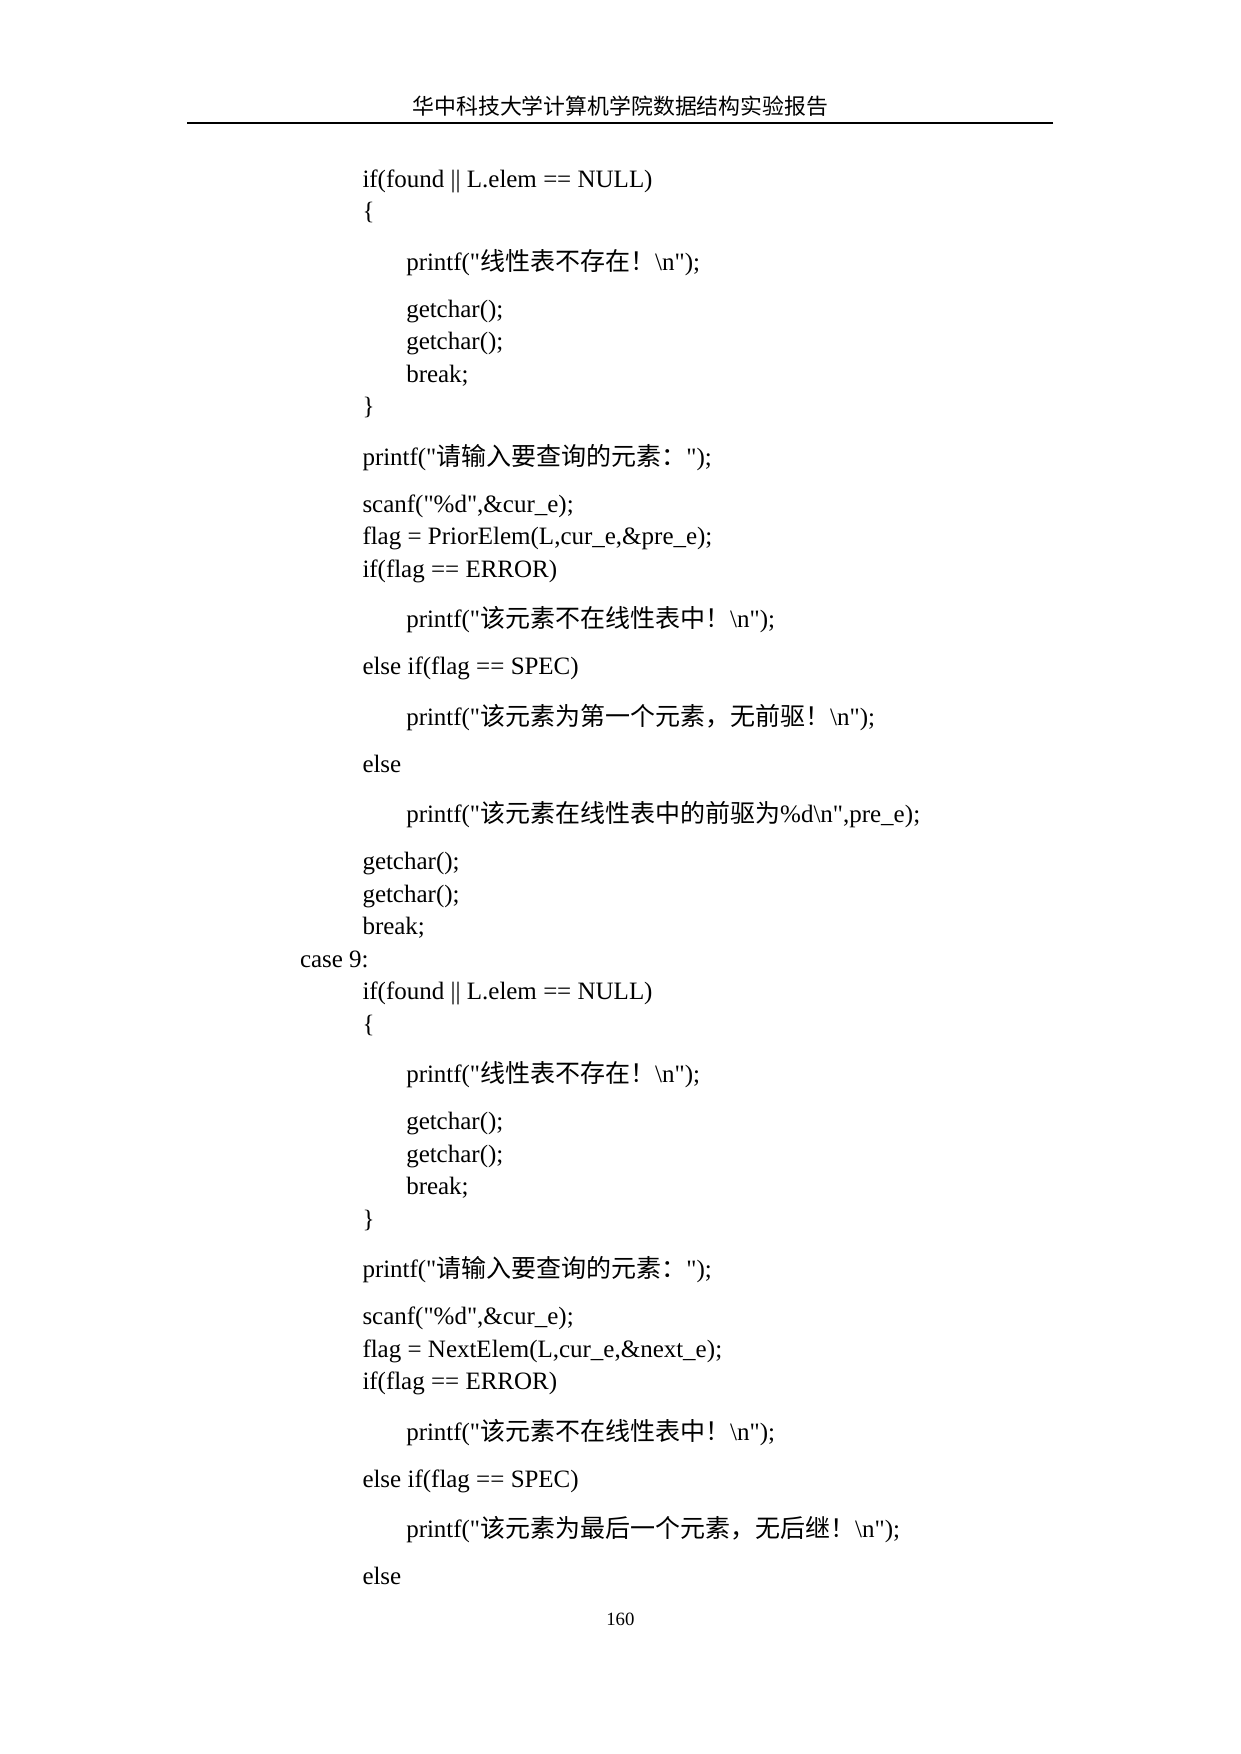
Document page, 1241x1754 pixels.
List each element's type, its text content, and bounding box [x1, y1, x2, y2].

text printf("该元素为最后一个元素，无后继！\n"); [187, 1494, 1053, 1559]
text getchar(); [187, 292, 1053, 324]
text printf("线性表不存在！\n"); [187, 1039, 1053, 1104]
text { [187, 194, 1053, 227]
text getchar(); [187, 1137, 1053, 1169]
text else if(flag == SPEC) [187, 649, 1053, 682]
text flag = NextElem(L,cur_e,&next_e); [187, 1332, 1053, 1364]
text if(found || L.elem == NULL) [187, 974, 1053, 1007]
text break; [187, 357, 1053, 389]
text getchar(); [187, 324, 1053, 357]
text scanf("%d",&cur_e); [187, 1299, 1053, 1332]
text printf("请输入要查询的元素："); [187, 422, 1053, 487]
text else [187, 747, 1053, 779]
text if(flag == ERROR) [187, 1364, 1053, 1397]
text case 9: [187, 942, 1053, 974]
text if(found || L.elem == NULL) [187, 162, 1053, 194]
text printf("该元素为第一个元素，无前驱！\n"); [187, 682, 1053, 747]
text break; [187, 1169, 1053, 1202]
text flag = PriorElem(L,cur_e,&pre_e); [187, 519, 1053, 552]
text printf("该元素不在线性表中！\n"); [187, 584, 1053, 649]
text } [187, 389, 1053, 422]
text } [187, 1202, 1053, 1234]
text printf("请输入要查询的元素："); [187, 1234, 1053, 1299]
text printf("该元素不在线性表中！\n"); [187, 1397, 1053, 1462]
text else if(flag == SPEC) [187, 1462, 1053, 1494]
text else [187, 1559, 1053, 1592]
text if(flag == ERROR) [187, 552, 1053, 584]
text scanf("%d",&cur_e); [187, 487, 1053, 519]
text printf("线性表不存在！\n"); [187, 227, 1053, 292]
text break; [187, 909, 1053, 942]
text getchar(); [187, 1104, 1053, 1137]
text getchar(); [187, 877, 1053, 909]
text { [187, 1007, 1053, 1039]
text printf("该元素在线性表中的前驱为%d\n",pre_e); [187, 779, 1053, 844]
text getchar(); [187, 844, 1053, 877]
